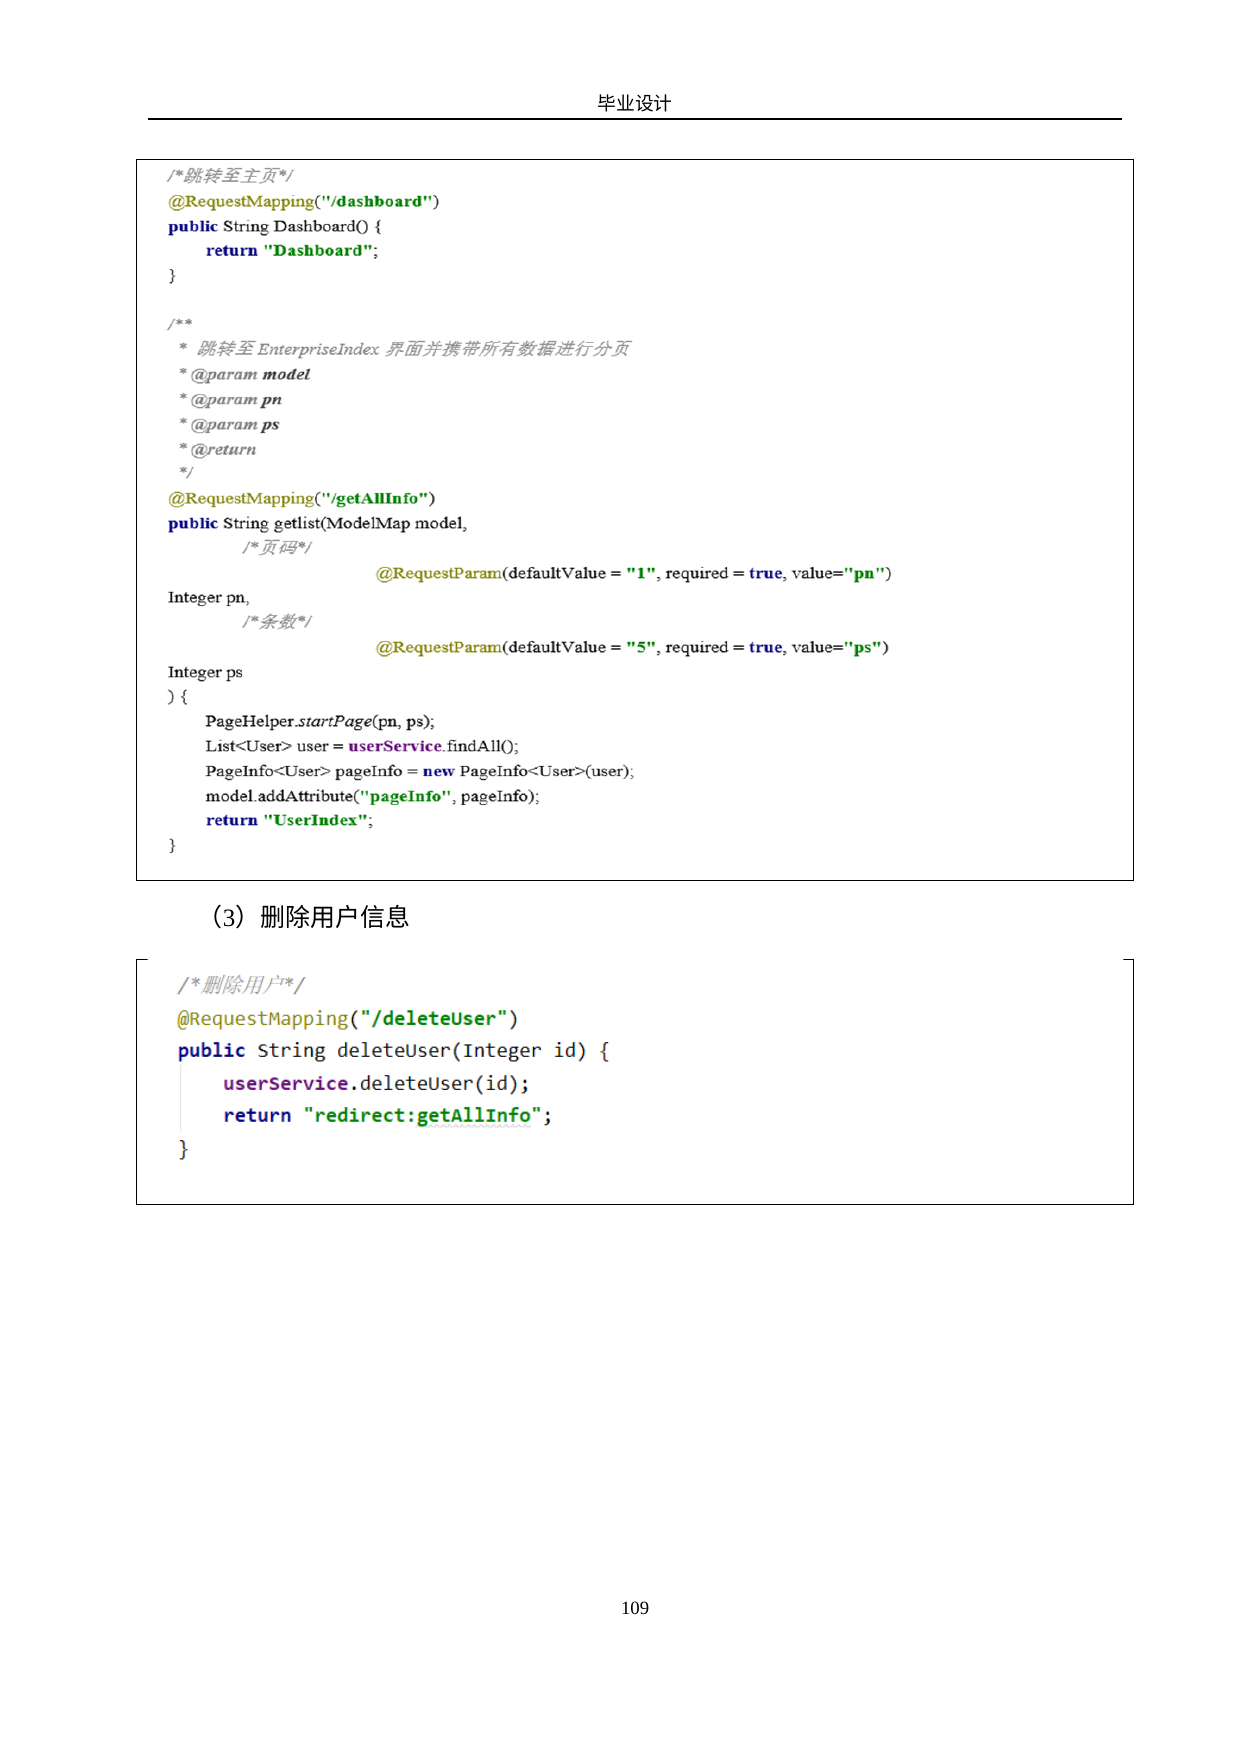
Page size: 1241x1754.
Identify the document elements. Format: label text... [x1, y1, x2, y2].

table_header [137, 160, 1133, 880]
picture [147, 160, 915, 872]
text （3）删除用户信息 [148, 881, 1122, 949]
table_header [137, 960, 1133, 1204]
picture [147, 959, 1124, 1188]
